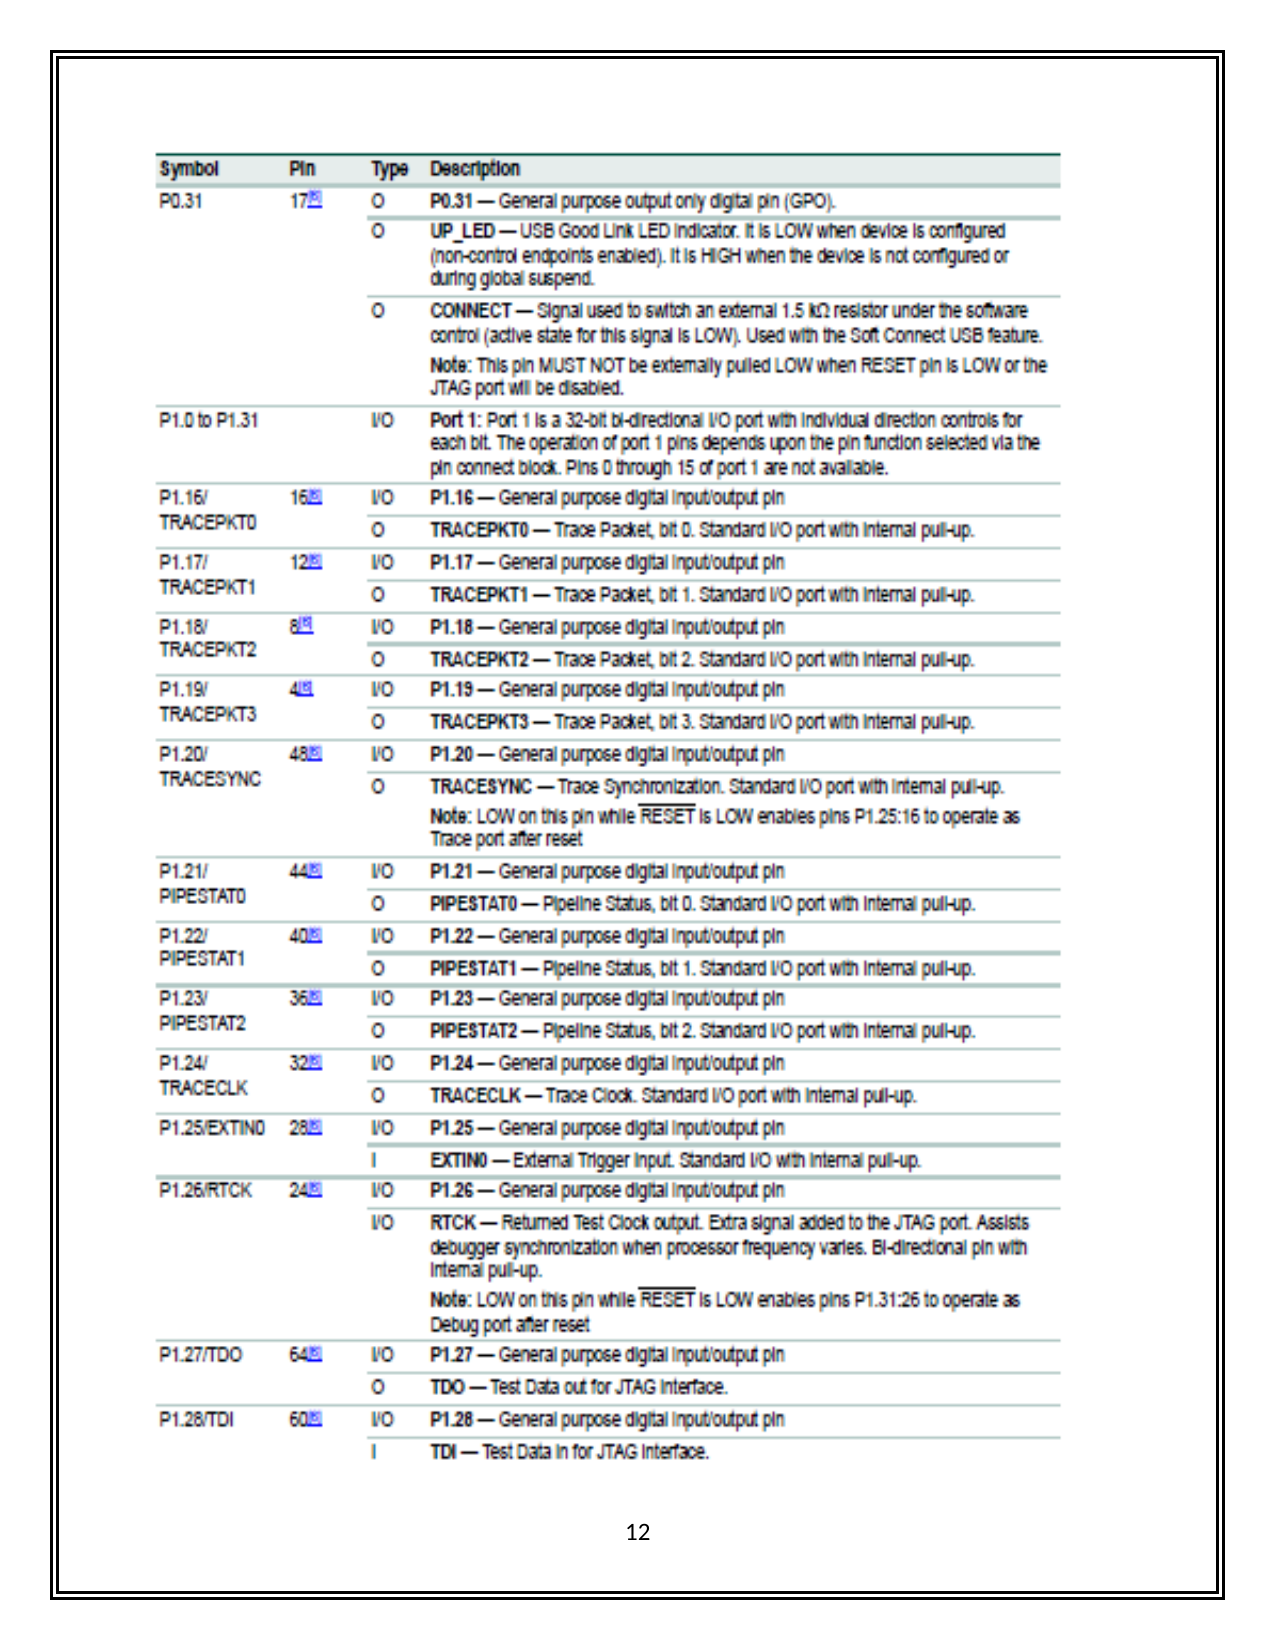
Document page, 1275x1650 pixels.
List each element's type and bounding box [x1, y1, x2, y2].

picture [150, 150, 1090, 1501]
